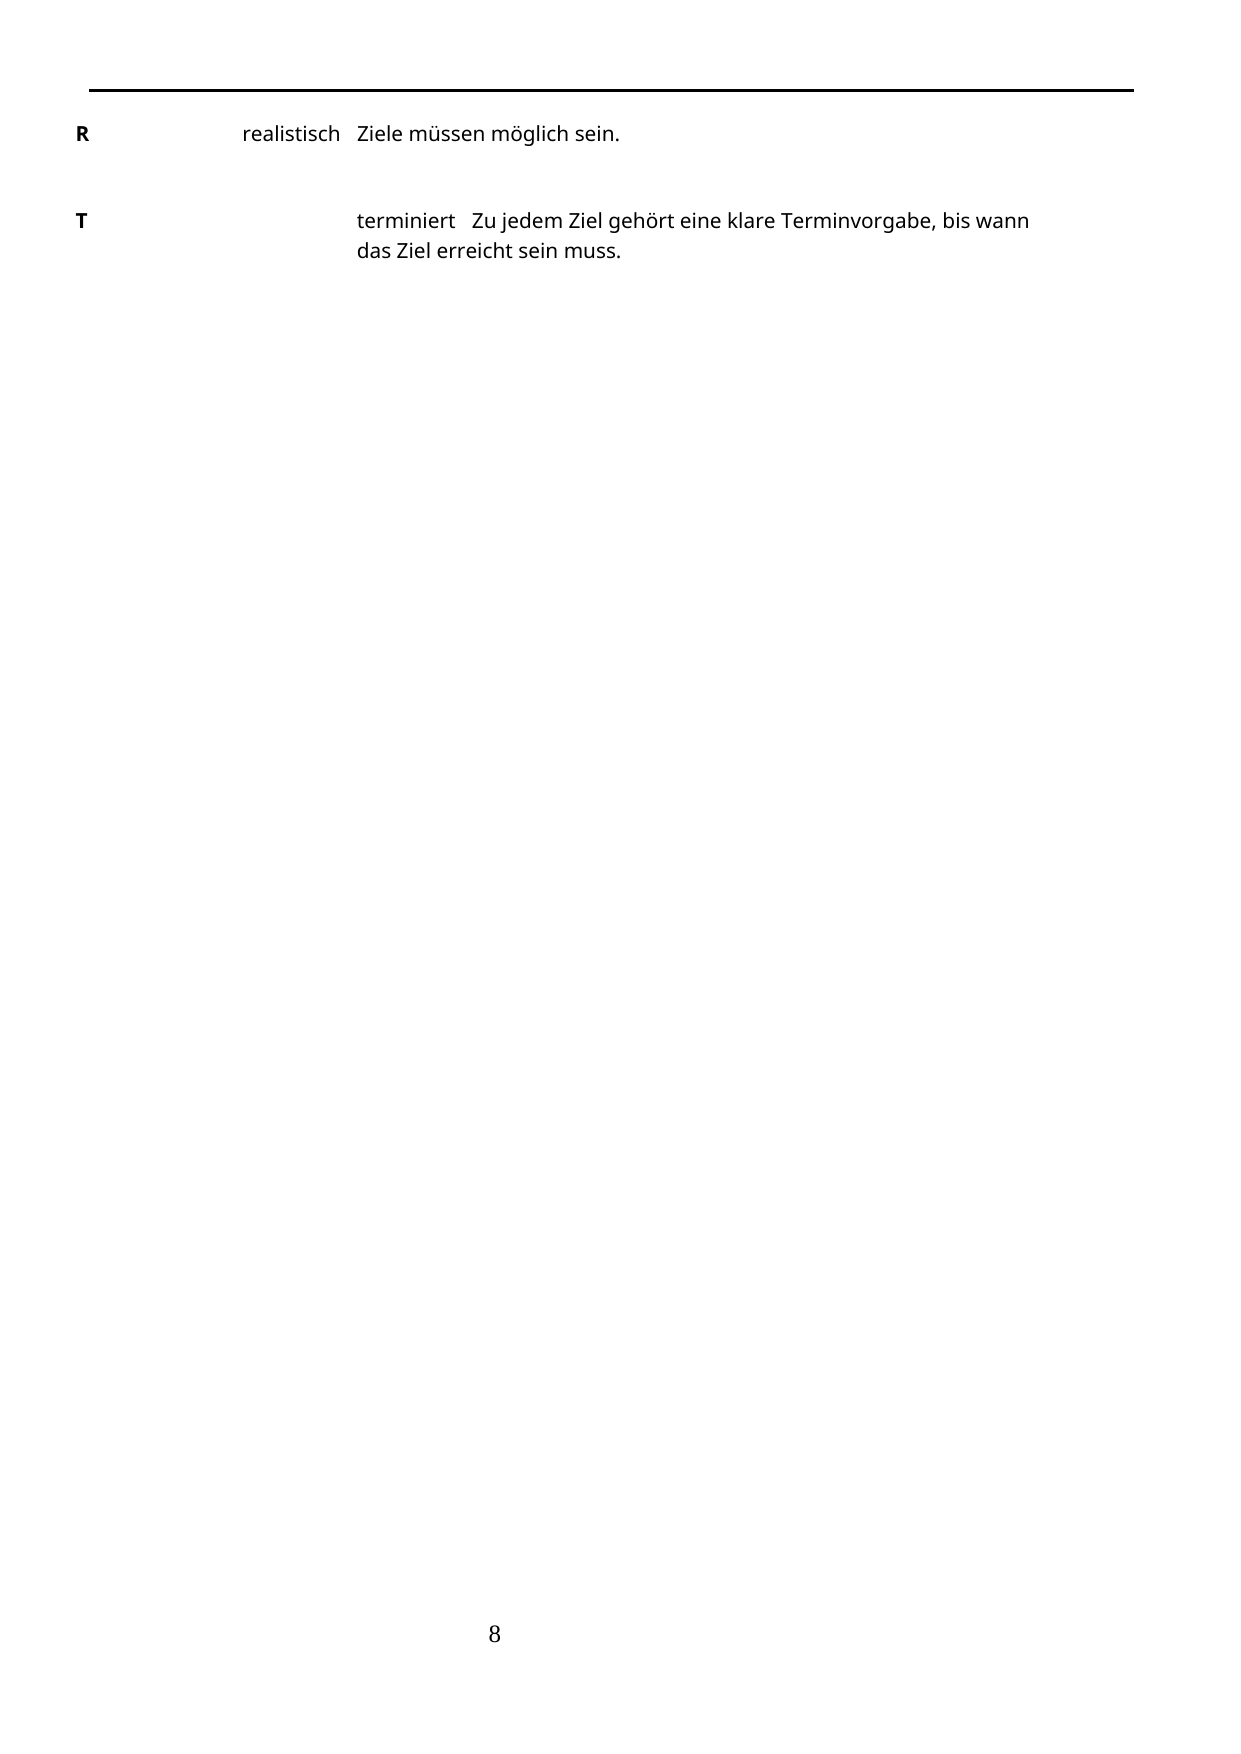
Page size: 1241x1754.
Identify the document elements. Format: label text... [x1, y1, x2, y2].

text R realistisch Ziele müssen möglich sein. [75, 119, 1067, 147]
text T terminiert Zu jedem Ziel gehört eine klare Terminvorgabe, bis wann das Ziel erreicht sein muss. [75, 206, 1067, 264]
